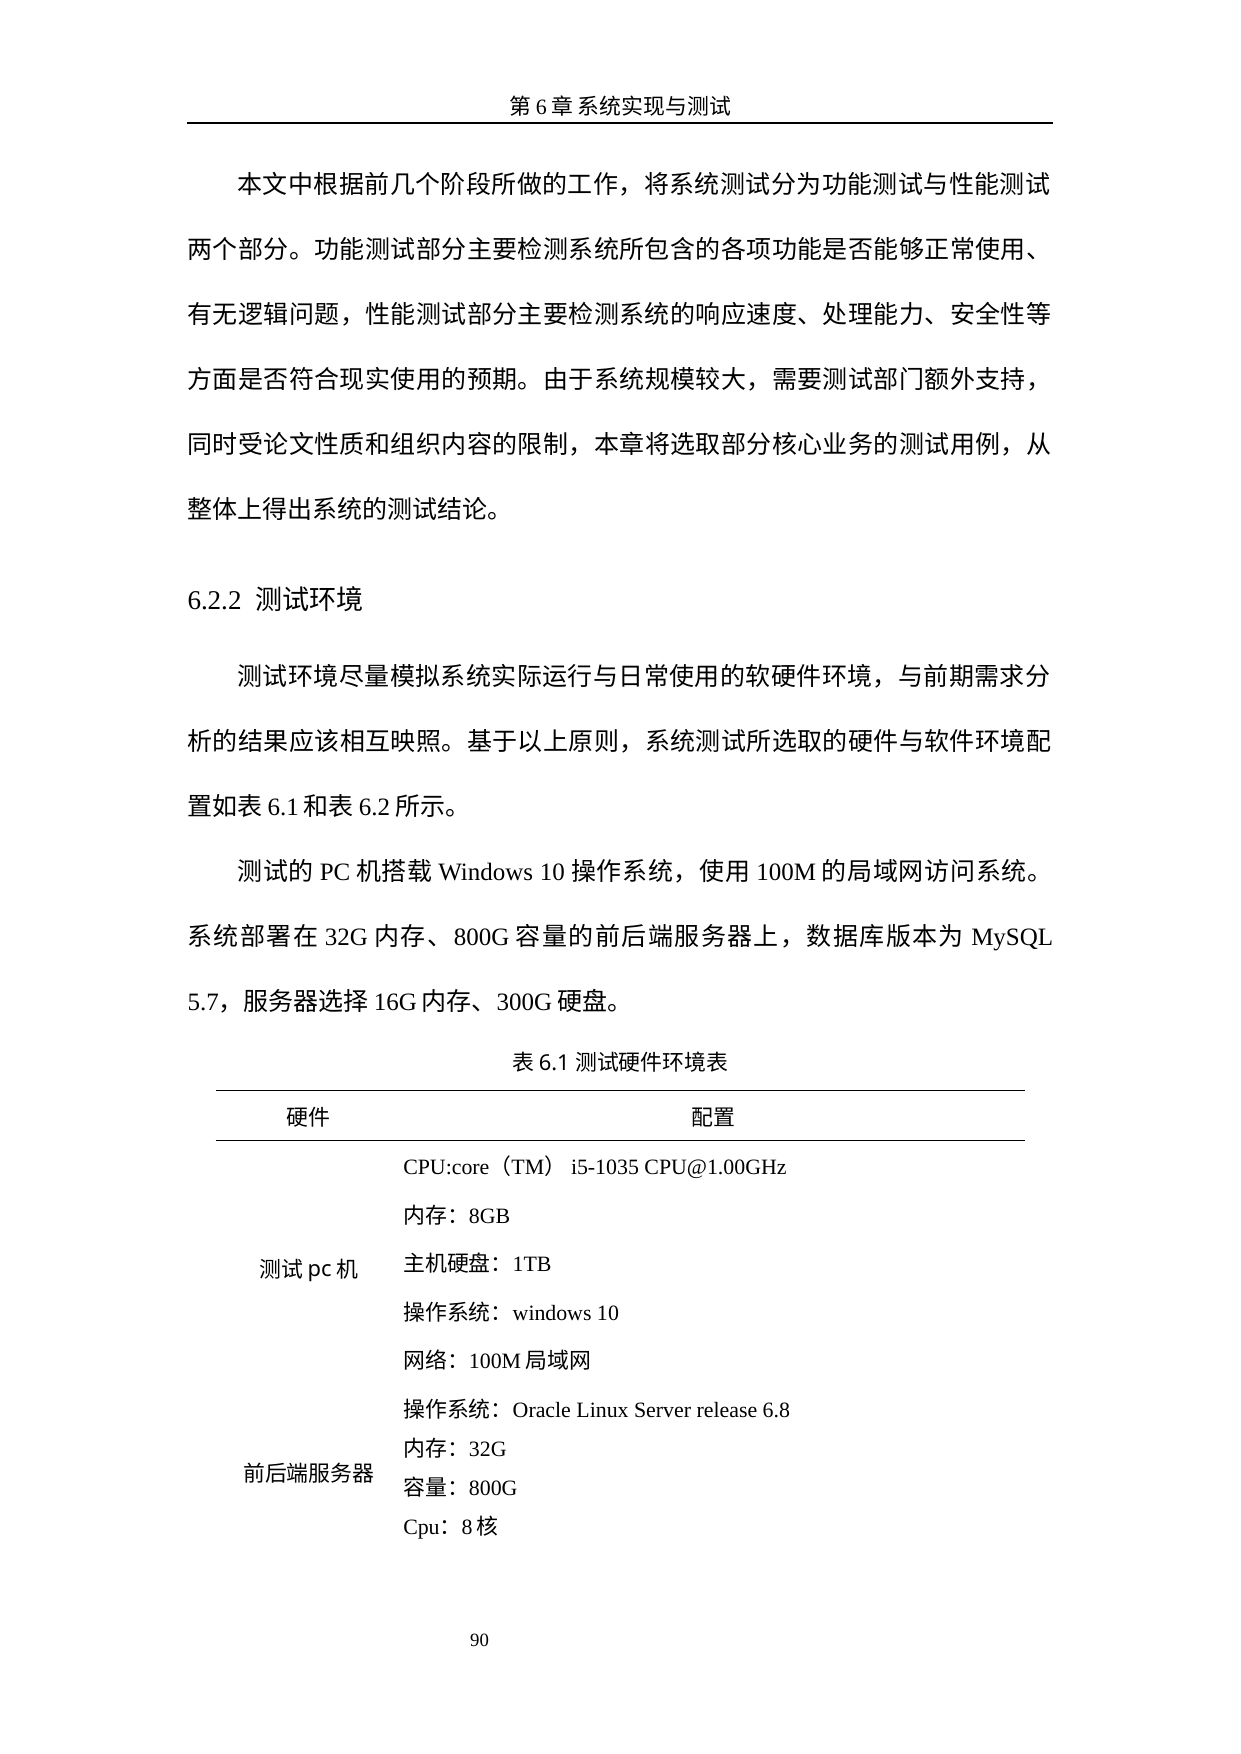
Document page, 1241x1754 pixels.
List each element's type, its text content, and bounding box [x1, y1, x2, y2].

table_header 配置 [401, 1091, 1025, 1139]
table_cell CPU:core（TM） i5-1035 CPU@1.00GHz [401, 1141, 1025, 1189]
text 本文中根据前几个阶段所做的工作，将系统测试分为功能测试与性能测试两个部分。功能测试部分主要检测系统所包含的各项功能是否能够正常使用、有无逻辑问题，性能测试部分主要检测系统的响应速度、处理能力、安全性等方面是否符合现实使用的预期。由于系统规模较大，需要测试部门额外支持，同时受论文性质和组织内容的限制，本章将选取部分核心业务的测试用例，从整体上得出系统的测试结论。 [187, 150, 1053, 540]
text 测试的PC机搭载Windows 10操作系统，使用100M的局域网访问系统。系统部署在32G内存、800G容量的前后端服务器上，数据库版本为MySQL 5.7，服务器选择16G内存、300G硬盘。 [187, 837, 1053, 1032]
table_cell 内存：8GB [401, 1189, 1025, 1238]
table_cell 操作系统：windows 10 [401, 1286, 1025, 1335]
table_cell 主机硬盘：1TB [401, 1238, 1025, 1286]
table_cell 操作系统：Oracle Linux Server release 6.8 内存：32G 容量：800G Cpu：8核 [401, 1383, 1025, 1549]
text 6.2.2 测试环境 [187, 565, 1053, 630]
table_cell 前后端服务器 [216, 1383, 401, 1549]
table_header 硬件 [216, 1091, 401, 1139]
text 表6.1 测试硬件环境表 [187, 1045, 1053, 1077]
table_cell 测试pc机 [216, 1141, 401, 1383]
table_cell 网络：100M局域网 [401, 1335, 1025, 1383]
text 测试环境尽量模拟系统实际运行与日常使用的软硬件环境，与前期需求分析的结果应该相互映照。基于以上原则，系统测试所选取的硬件与软件环境配置如表6.1和表6.2所示。 [187, 642, 1053, 837]
